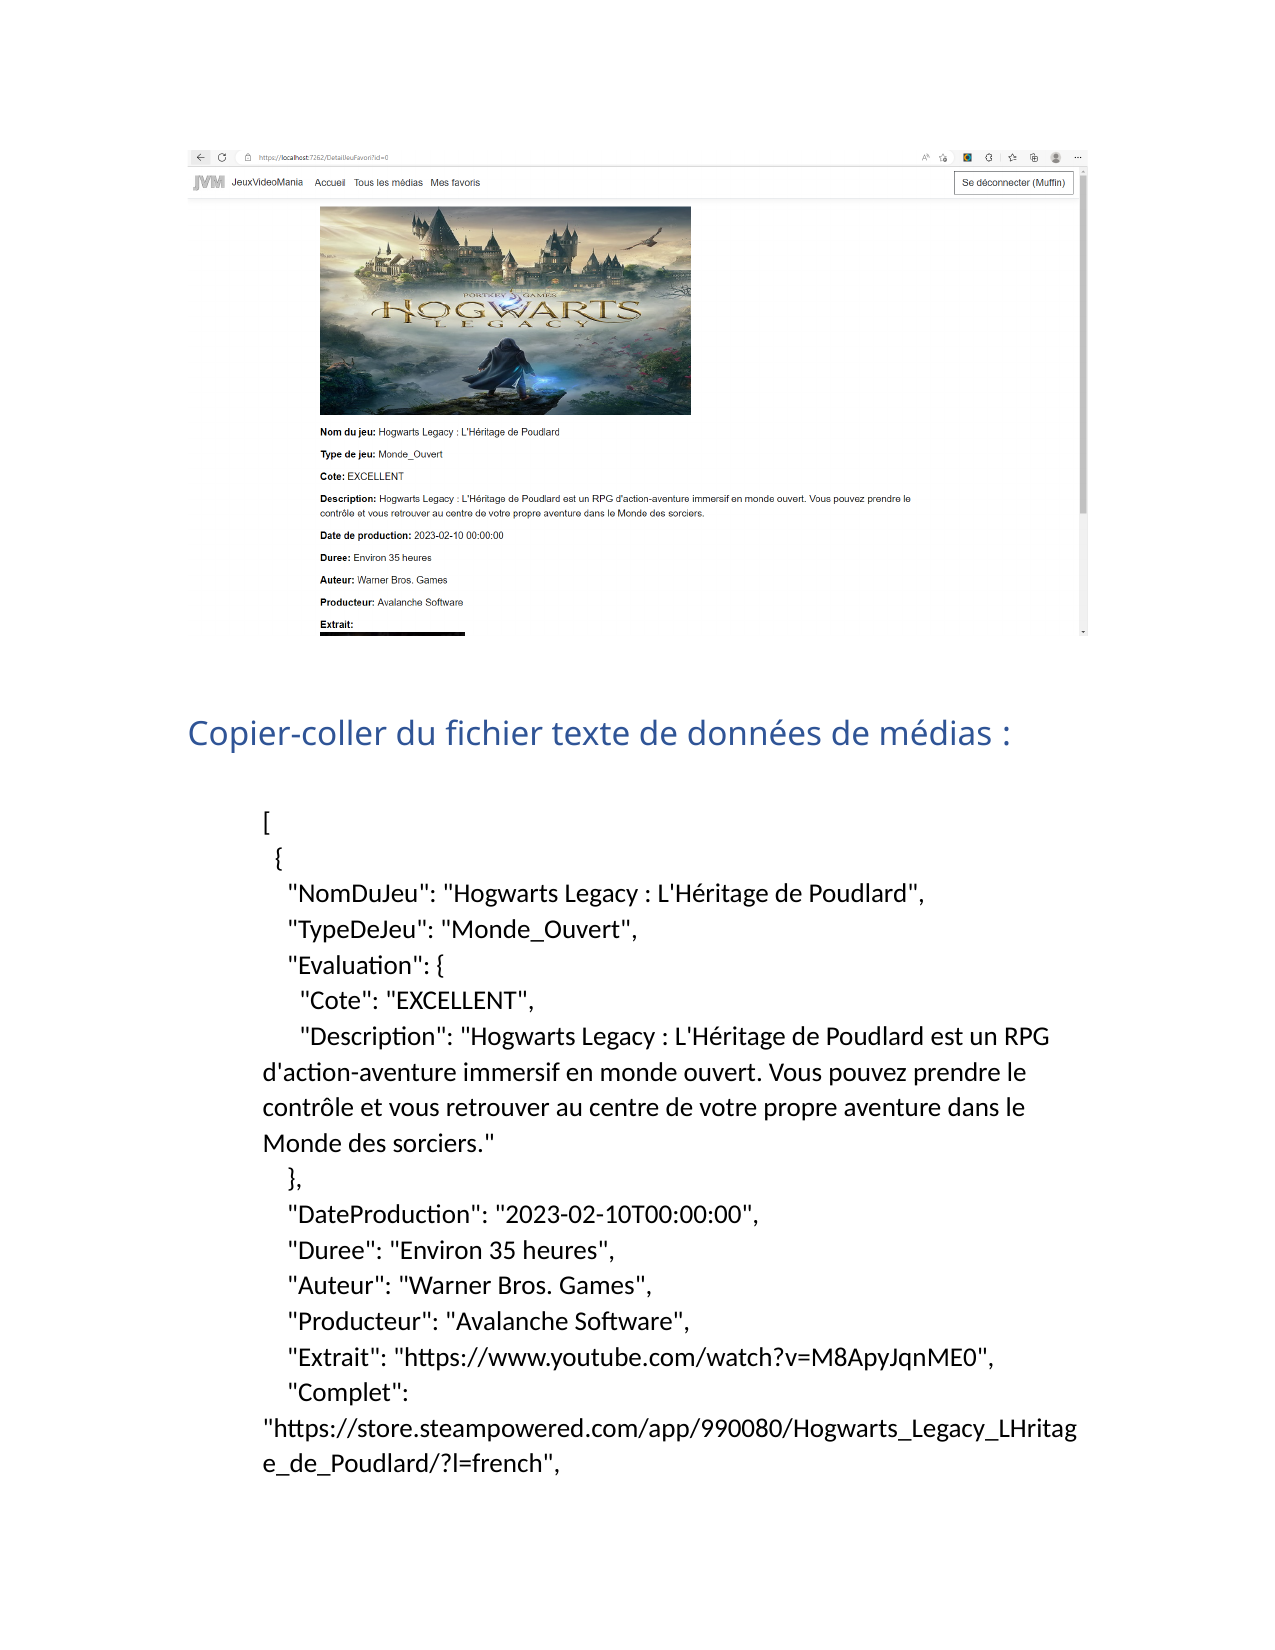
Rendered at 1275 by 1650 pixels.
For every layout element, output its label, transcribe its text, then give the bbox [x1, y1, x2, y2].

list }, [262, 1162, 1087, 1195]
list "Cote": "EXCELLENT", [262, 983, 1087, 1017]
list [ [262, 805, 1087, 838]
list "Producteur": "Avalanche Software", [262, 1304, 1087, 1337]
picture [187, 150, 1088, 636]
list "Extrait": "https://www.youtube.com/watch?v=M8ApyJqnME0", [262, 1340, 1087, 1373]
list "Description": "Hogwarts Legacy : L'Héritage de Poudlard est un RPG d'action-aventure immersif en monde ouvert. Vous pouvez prendre le contrôle et vous retrouver au centre de votre propre aventure dans le Monde des sorciers." [262, 1019, 1087, 1159]
list "Duree": "Environ 35 heures", [262, 1233, 1087, 1266]
list "DateProduction": "2023-02-10T00:00:00", [262, 1197, 1087, 1230]
list { [262, 841, 1087, 874]
list "Evaluation": { [262, 948, 1087, 981]
list "Complet": "https://store.steampowered.com/app/990080/Hogwarts_Legacy_LHritage_de_Poudlard/?l=french", [262, 1375, 1087, 1480]
subtitle Copier-coller du fichier texte de données de médias : [187, 709, 1087, 755]
list "NomDuJeu": "Hogwarts Legacy : L'Héritage de Poudlard", [262, 877, 1087, 910]
list "TypeDeJeu": "Monde_Ouvert", [262, 912, 1087, 945]
list "Auteur": "Warner Bros. Games", [262, 1268, 1087, 1302]
